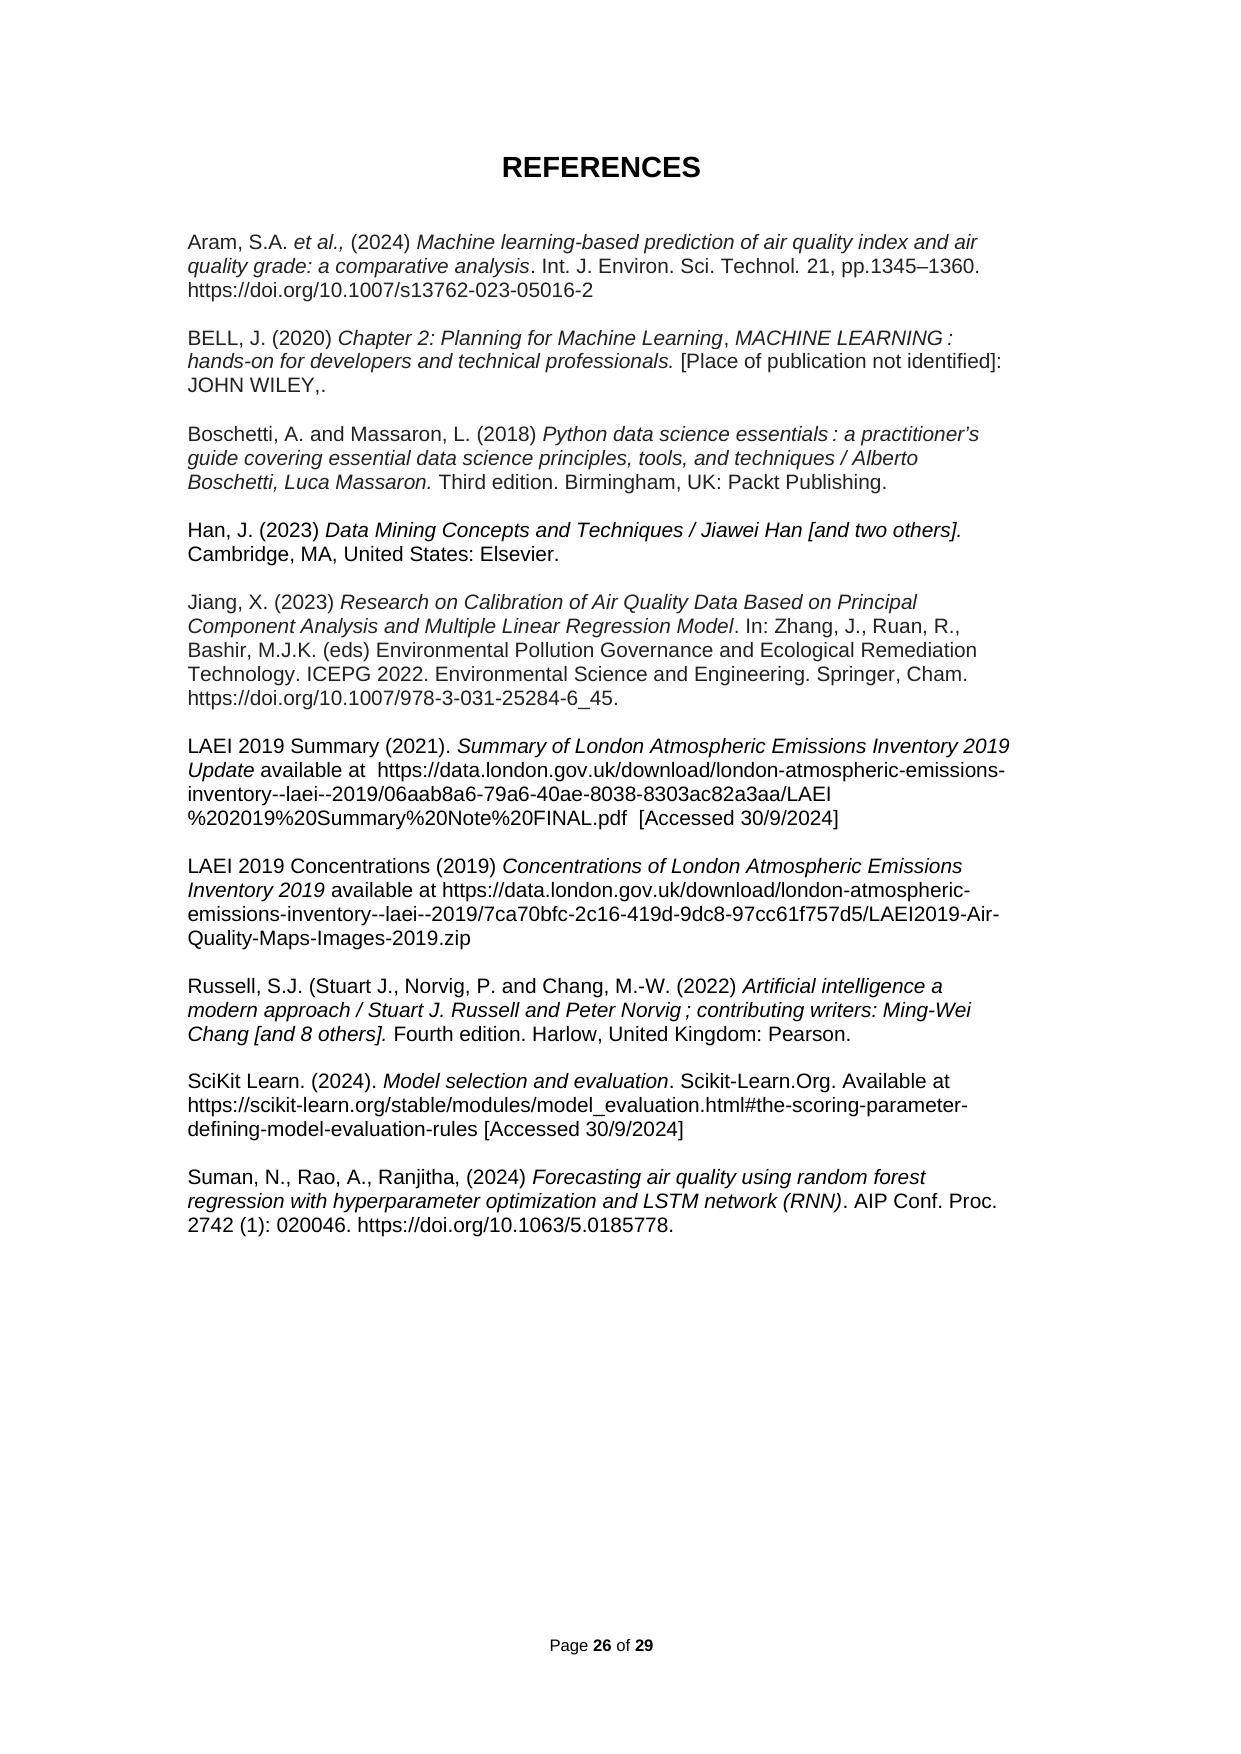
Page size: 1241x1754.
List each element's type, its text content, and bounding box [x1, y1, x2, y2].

list LAEI 2019 Summary (2021). Summary of London Atmospheric Emissions Inventory 2019 Update available at https://data.london.gov.uk/download/london-atmospheric-emissions-inventory--laei--2019/06aab8a6-79a6-40ae-8038-8303ac82a3aa/LAEI%202019%20Summary%20Note%20FINAL.pdf [Accessed 30/9/2024] [187, 734, 1015, 853]
list LAEI 2019 Concentrations (2019) Concentrations of London Atmospheric Emissions Inventory 2019 available at https://data.london.gov.uk/download/london-atmospheric-emissions-inventory--laei--2019/7ca70bfc-2c16-419d-9dc8-97cc61f757d5/LAEI2019-Air-Quality-Maps-Images-2019.zip [187, 853, 1015, 949]
text Han, J. (2023) Data Mining Concepts and Techniques / Jiawei Han [and two others]. Cambridge, MA, United States: Elsevier. [187, 518, 1015, 566]
text SciKit Learn. (2024). Model selection and evaluation. Scikit-Learn.Org. Available at https://scikit-learn.org/stable/modules/model_evaluation.html#the-scoring-parameter-defining-model-evaluation-rules [Accessed 30/9/2024] [187, 1069, 1015, 1141]
list Suman, N., Rao, A., Ranjitha, (2024) Forecasting air quality using random forest regression with hyperparameter optimization and LSTM network (RNN). AIP Conf. Proc. 2742 (1): 020046. https://doi.org/10.1063/5.0185778. [187, 1165, 1015, 1237]
list Aram, S.A. et al., (2024) Machine learning-based prediction of air quality index and air quality grade: a comparative analysis. Int. J. Environ. Sci. Technol. 21, pp.1345–1360. https://doi.org/10.1007/s13762-023-05016-2 [187, 229, 1015, 301]
subtitle REFERENCES [187, 150, 1015, 183]
list BELL, J. (2020) Chapter 2: Planning for Machine Learning, MACHINE LEARNING : hands-on for developers and technical professionals. [Place of publication not identified]: JOHN WILEY,. [326, 325, 1015, 397]
text Jiang, X. (2023) Research on Calibration of Air Quality Data Based on Principal Component Analysis and Multiple Linear Regression Model. In: Zhang, J., Ruan, R., Bashir, M.J.K. (eds) Environmental Pollution Governance and Ecological Remediation Technology. ICEPG 2022. Environmental Science and Engineering. Springer, Cham. https://doi.org/10.1007/978-3-031-25284-6_45. [187, 590, 1015, 710]
text Russell, S.J. (Stuart J., Norvig, P. and Chang, M.-W. (2022) Artificial intelligence a modern approach / Stuart J. Russell and Peter Norvig ; contributing writers: Ming-Wei Chang [and 8 others]. Fourth edition. Harlow, United Kingdom: Pearson. [187, 973, 1015, 1045]
